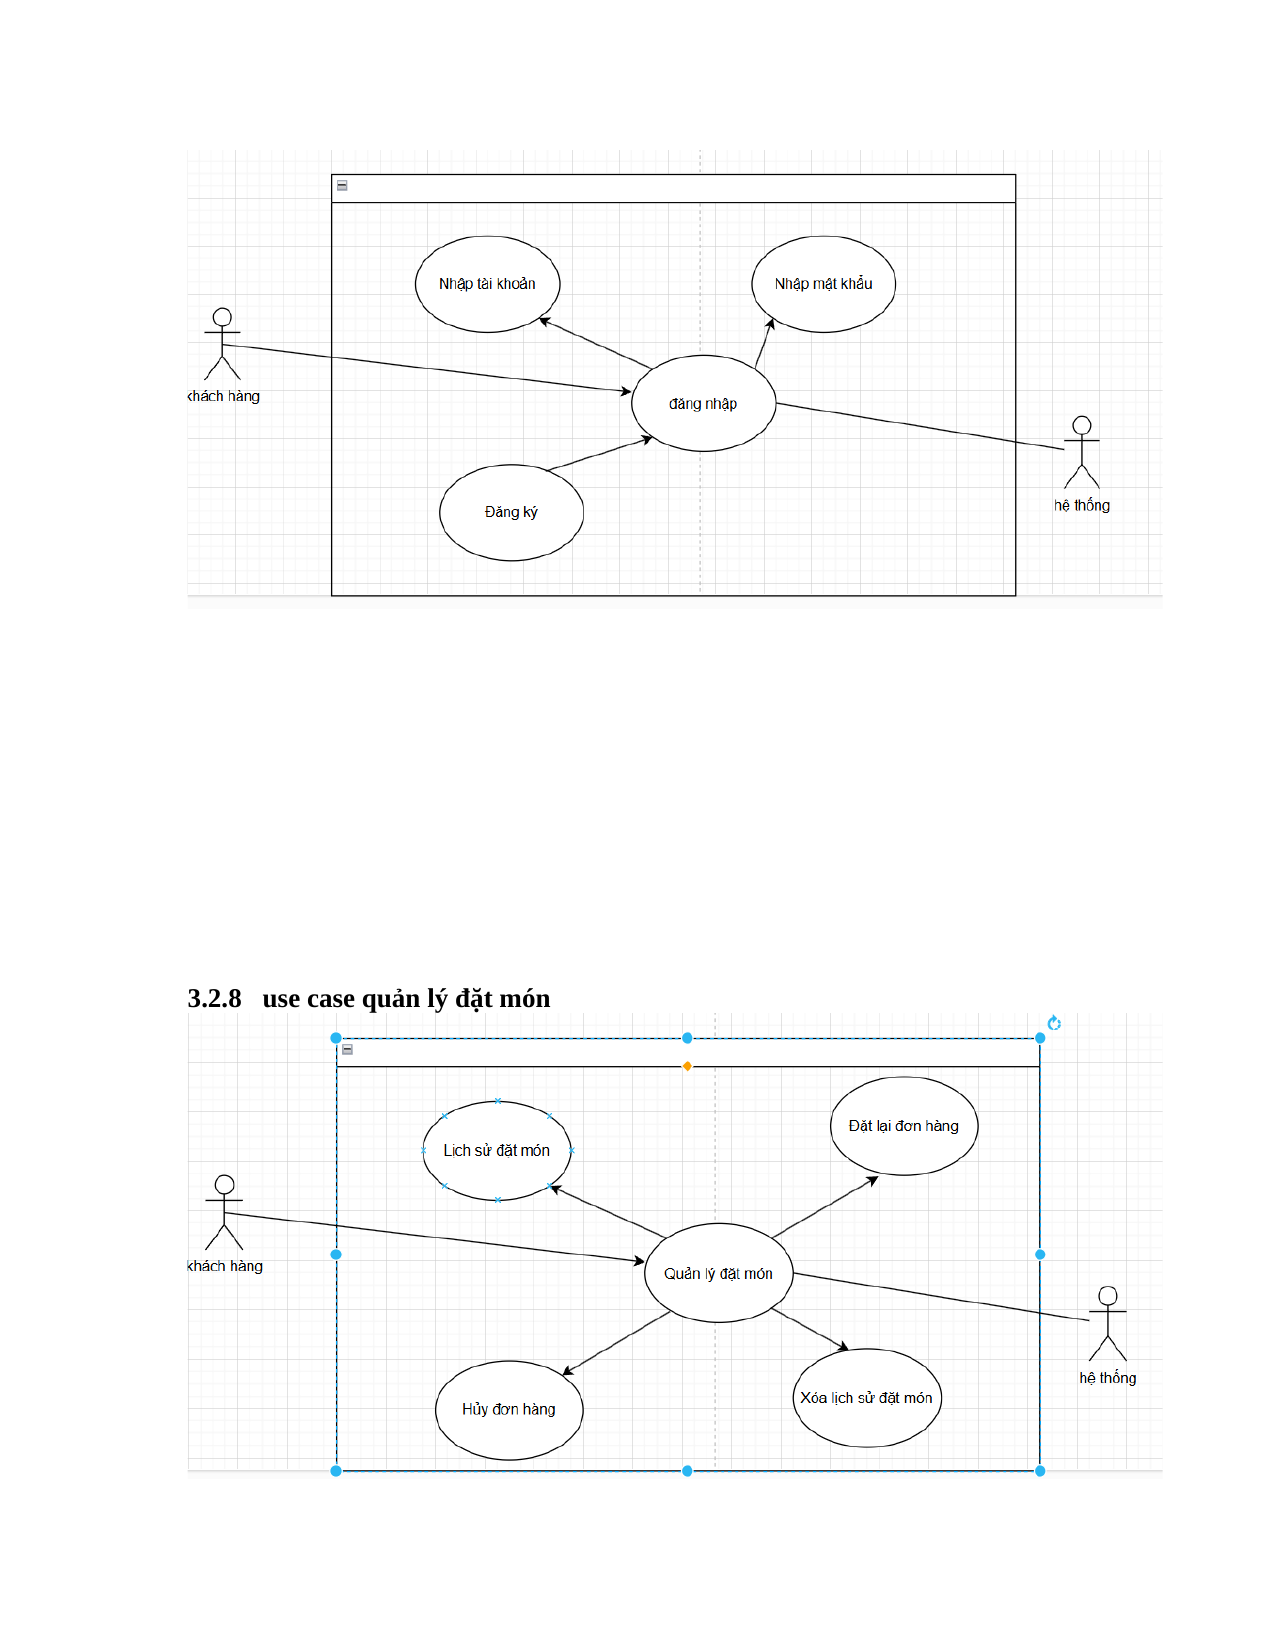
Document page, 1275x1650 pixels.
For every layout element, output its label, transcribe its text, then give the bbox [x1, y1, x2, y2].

picture [187, 1013, 1163, 1479]
picture [187, 150, 1163, 609]
list use case quản lý đặt món [187, 982, 1125, 1013]
